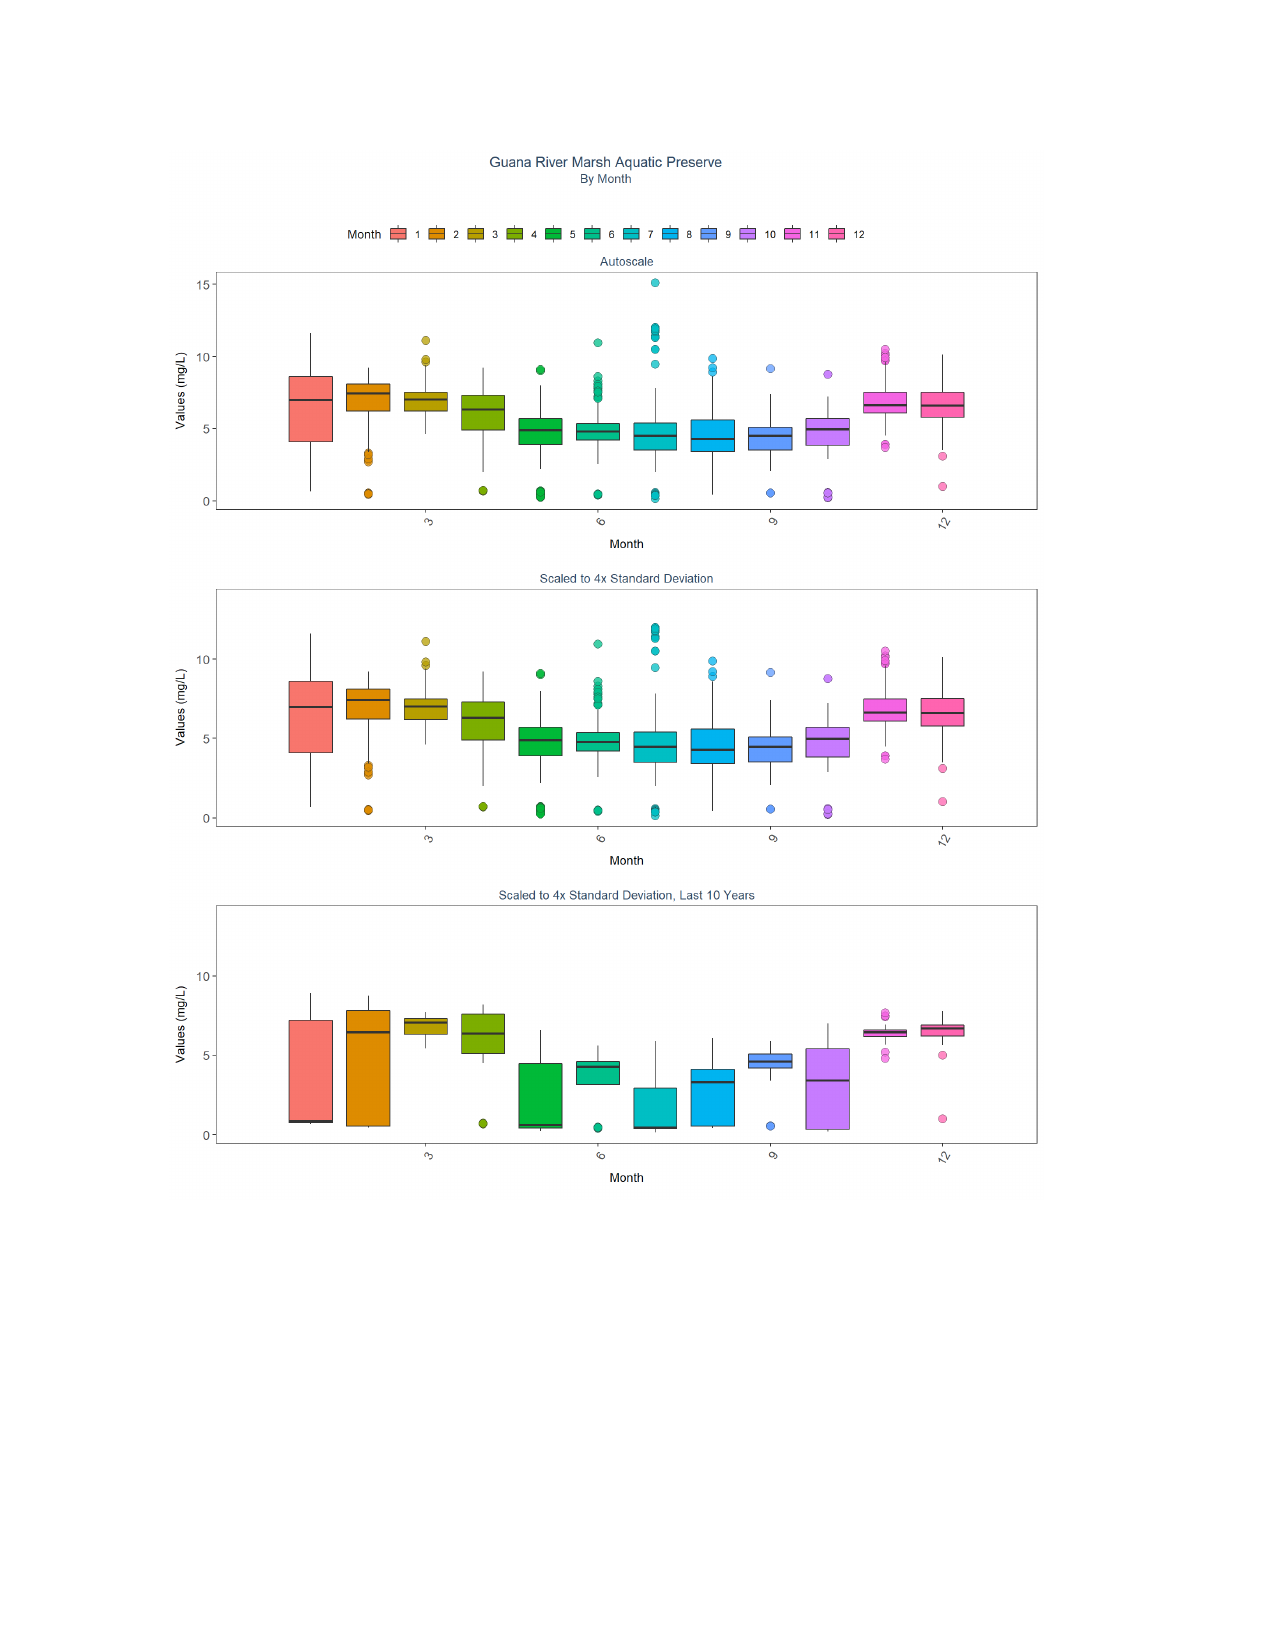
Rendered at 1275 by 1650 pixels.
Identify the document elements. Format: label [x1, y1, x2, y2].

picture [168, 150, 1044, 1200]
